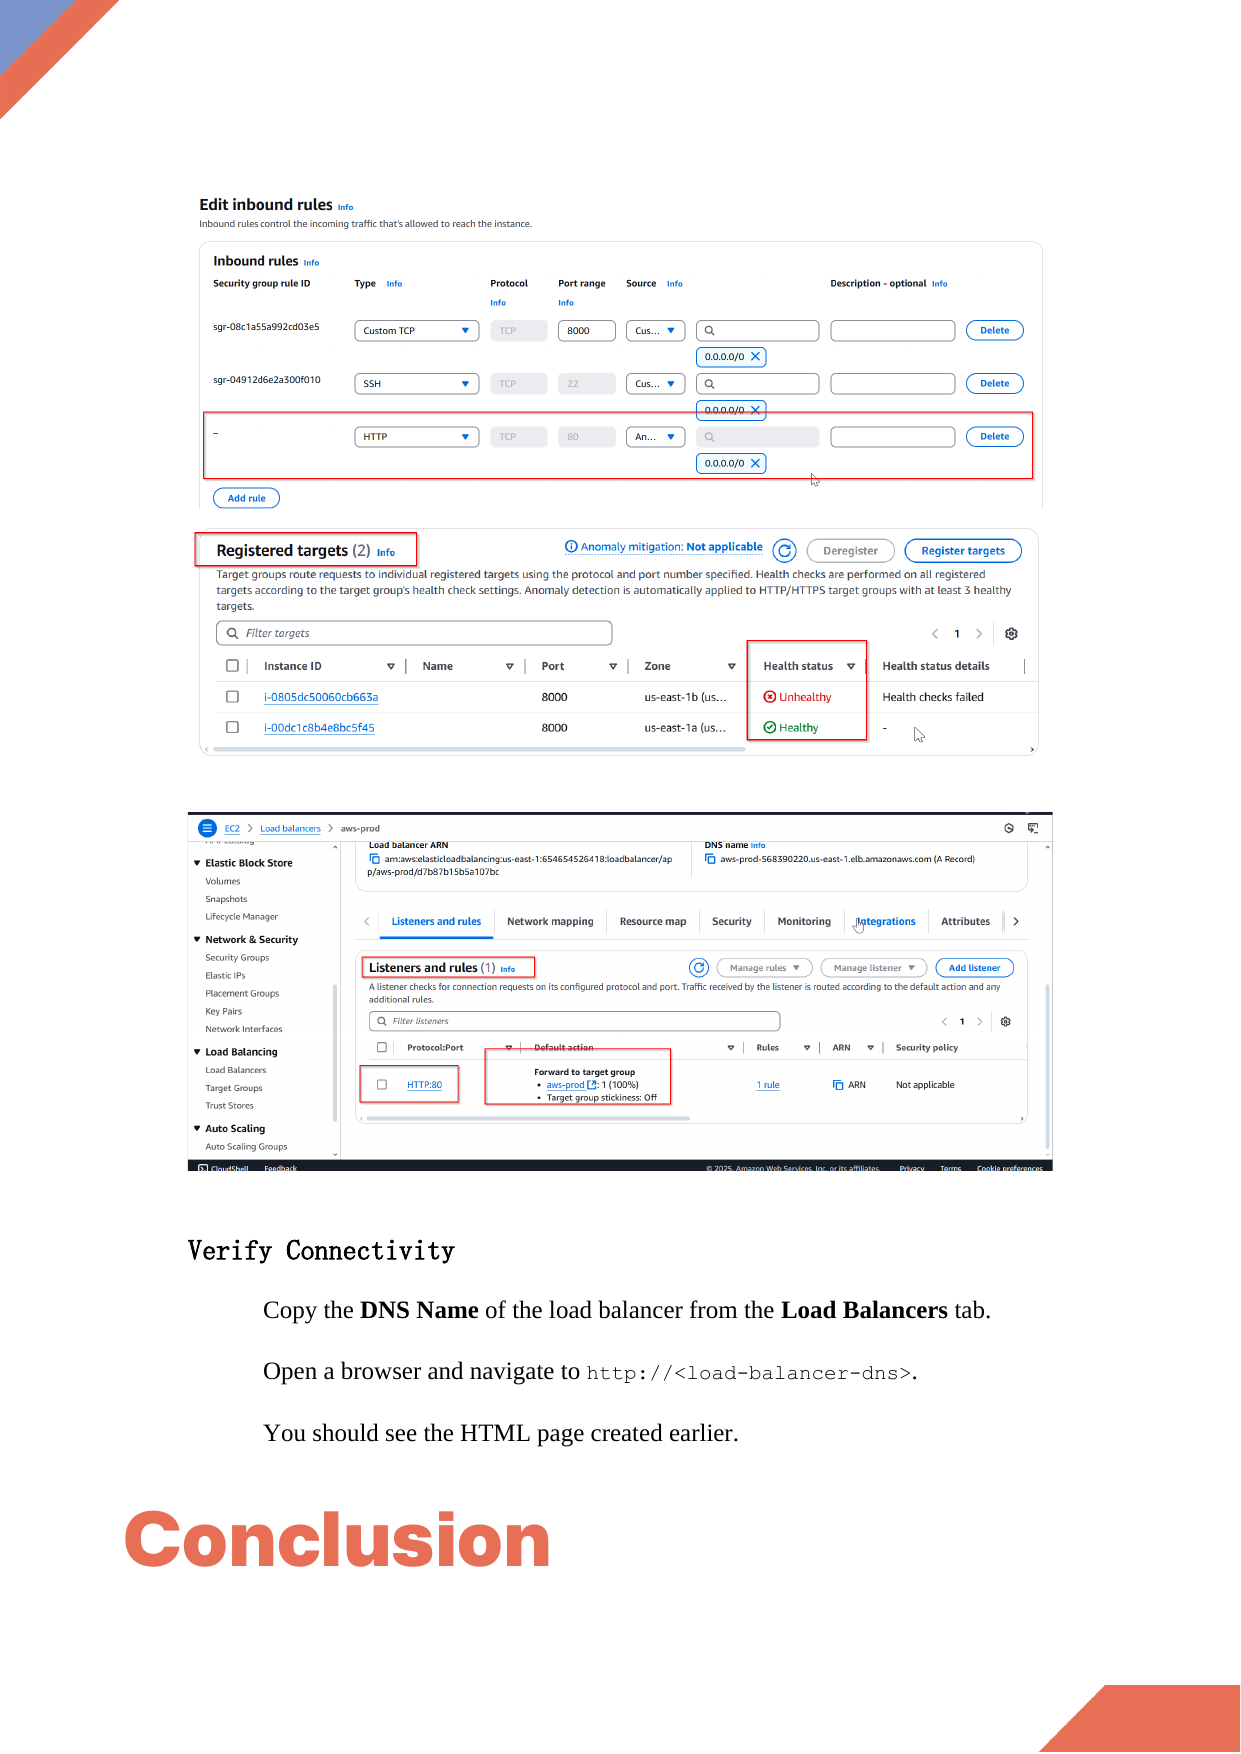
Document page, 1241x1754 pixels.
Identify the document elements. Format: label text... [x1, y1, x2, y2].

picture [0, 0, 1241, 1752]
text You should see the HTML page created earlier. [263, 1416, 1053, 1449]
text Copy the DNS Name of the load balancer from the Load Balancers tab. [263, 1293, 1053, 1325]
text Open a browser and navigate to http://<load-balancer-dns>. [263, 1354, 1053, 1387]
subtitle Verify Connectivity [188, 1231, 1053, 1264]
